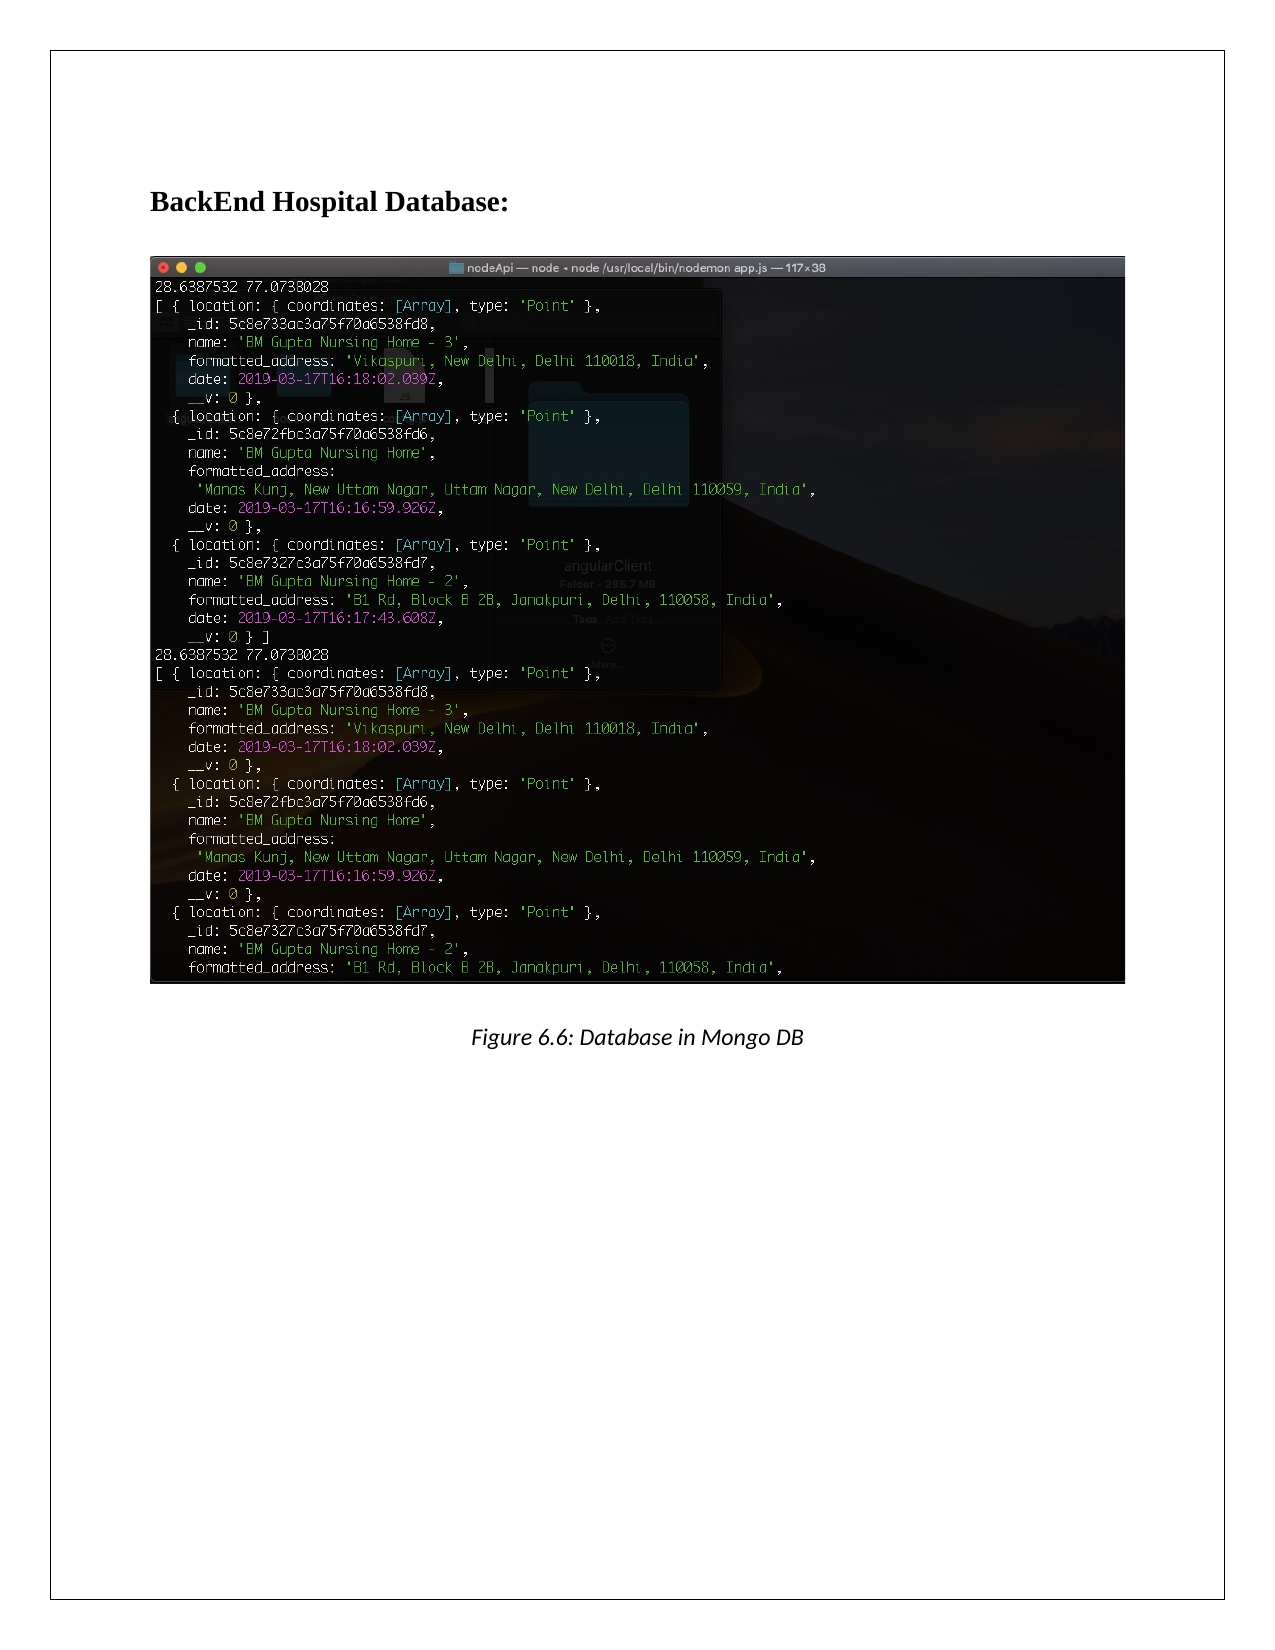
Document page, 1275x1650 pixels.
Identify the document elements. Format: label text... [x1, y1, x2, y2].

text Figure 6.6: Database in Mongo DB [150, 1022, 1125, 1052]
text BackEnd Hospital Database: [150, 184, 1125, 217]
picture [150, 256, 1125, 984]
